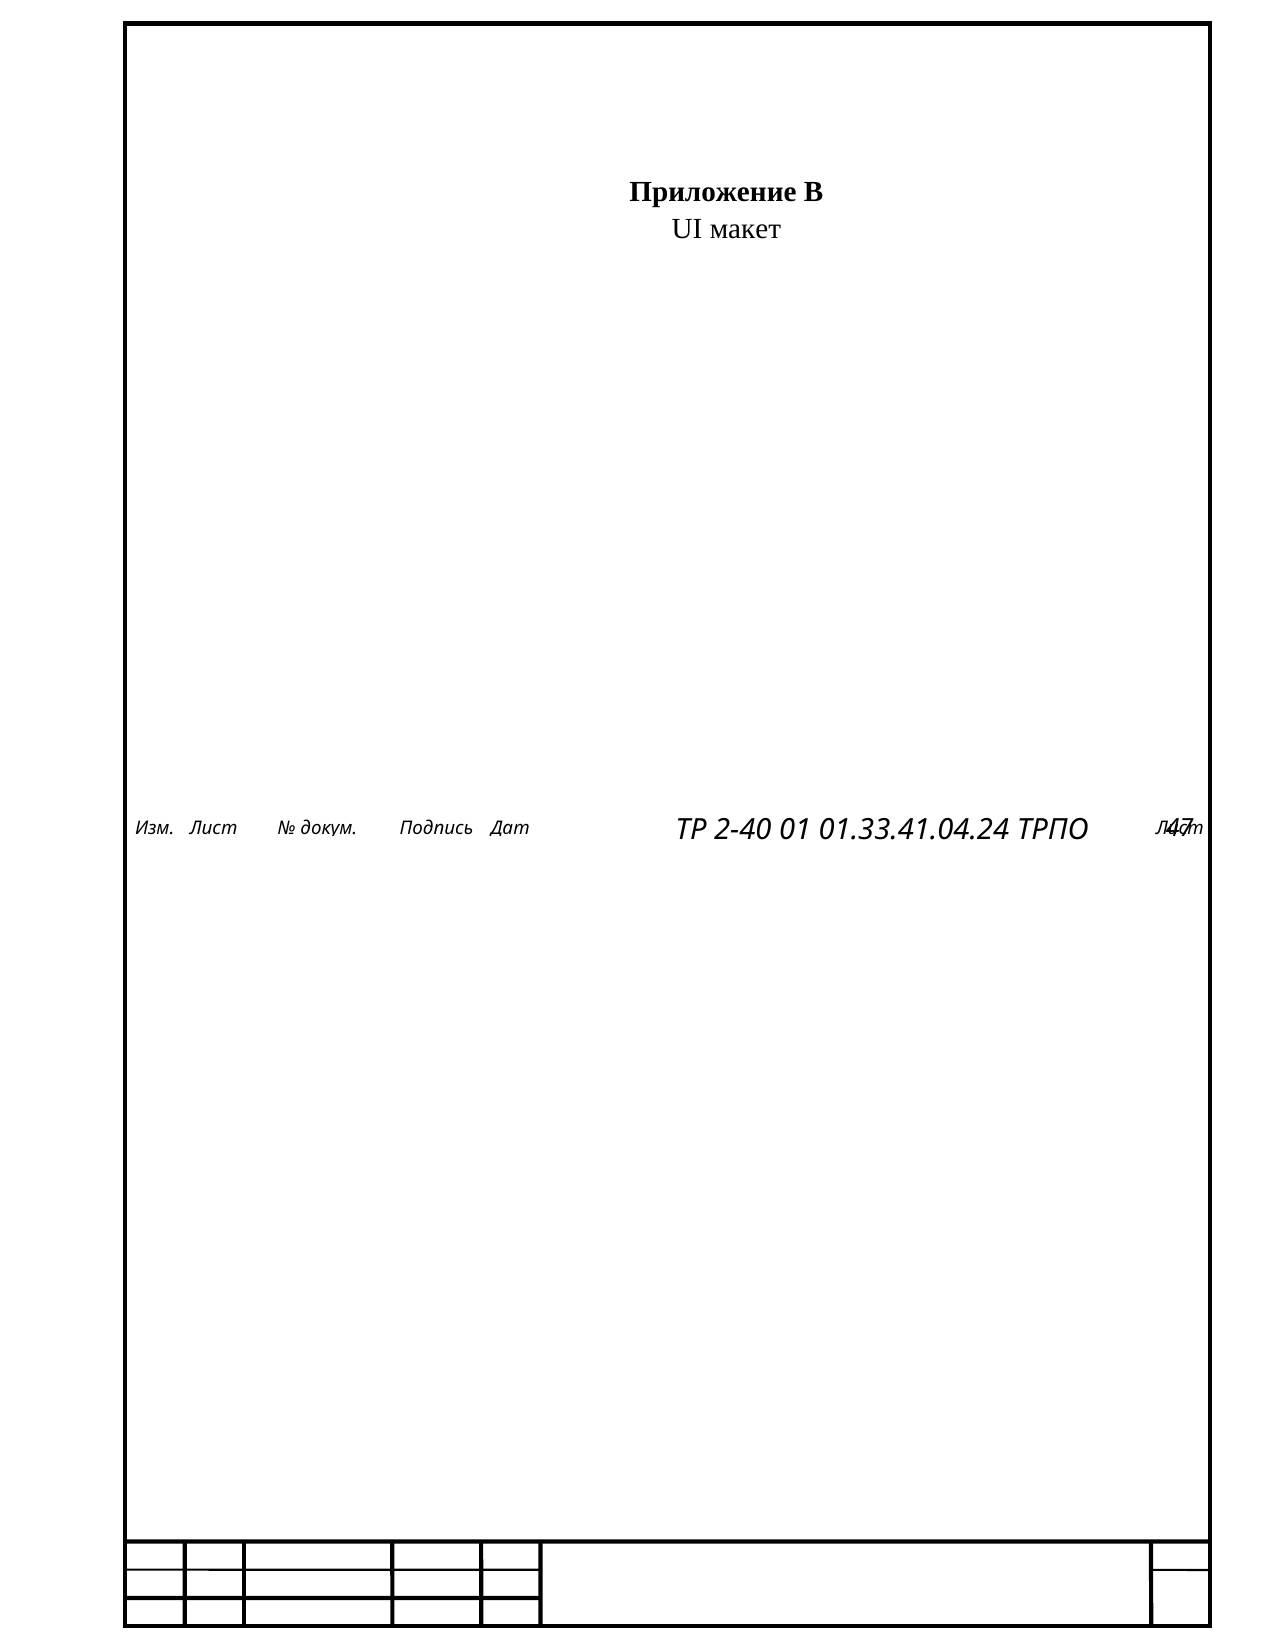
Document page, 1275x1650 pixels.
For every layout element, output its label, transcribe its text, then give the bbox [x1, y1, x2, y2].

text Приложение В [177, 171, 1186, 208]
text UI макет [177, 208, 1186, 246]
